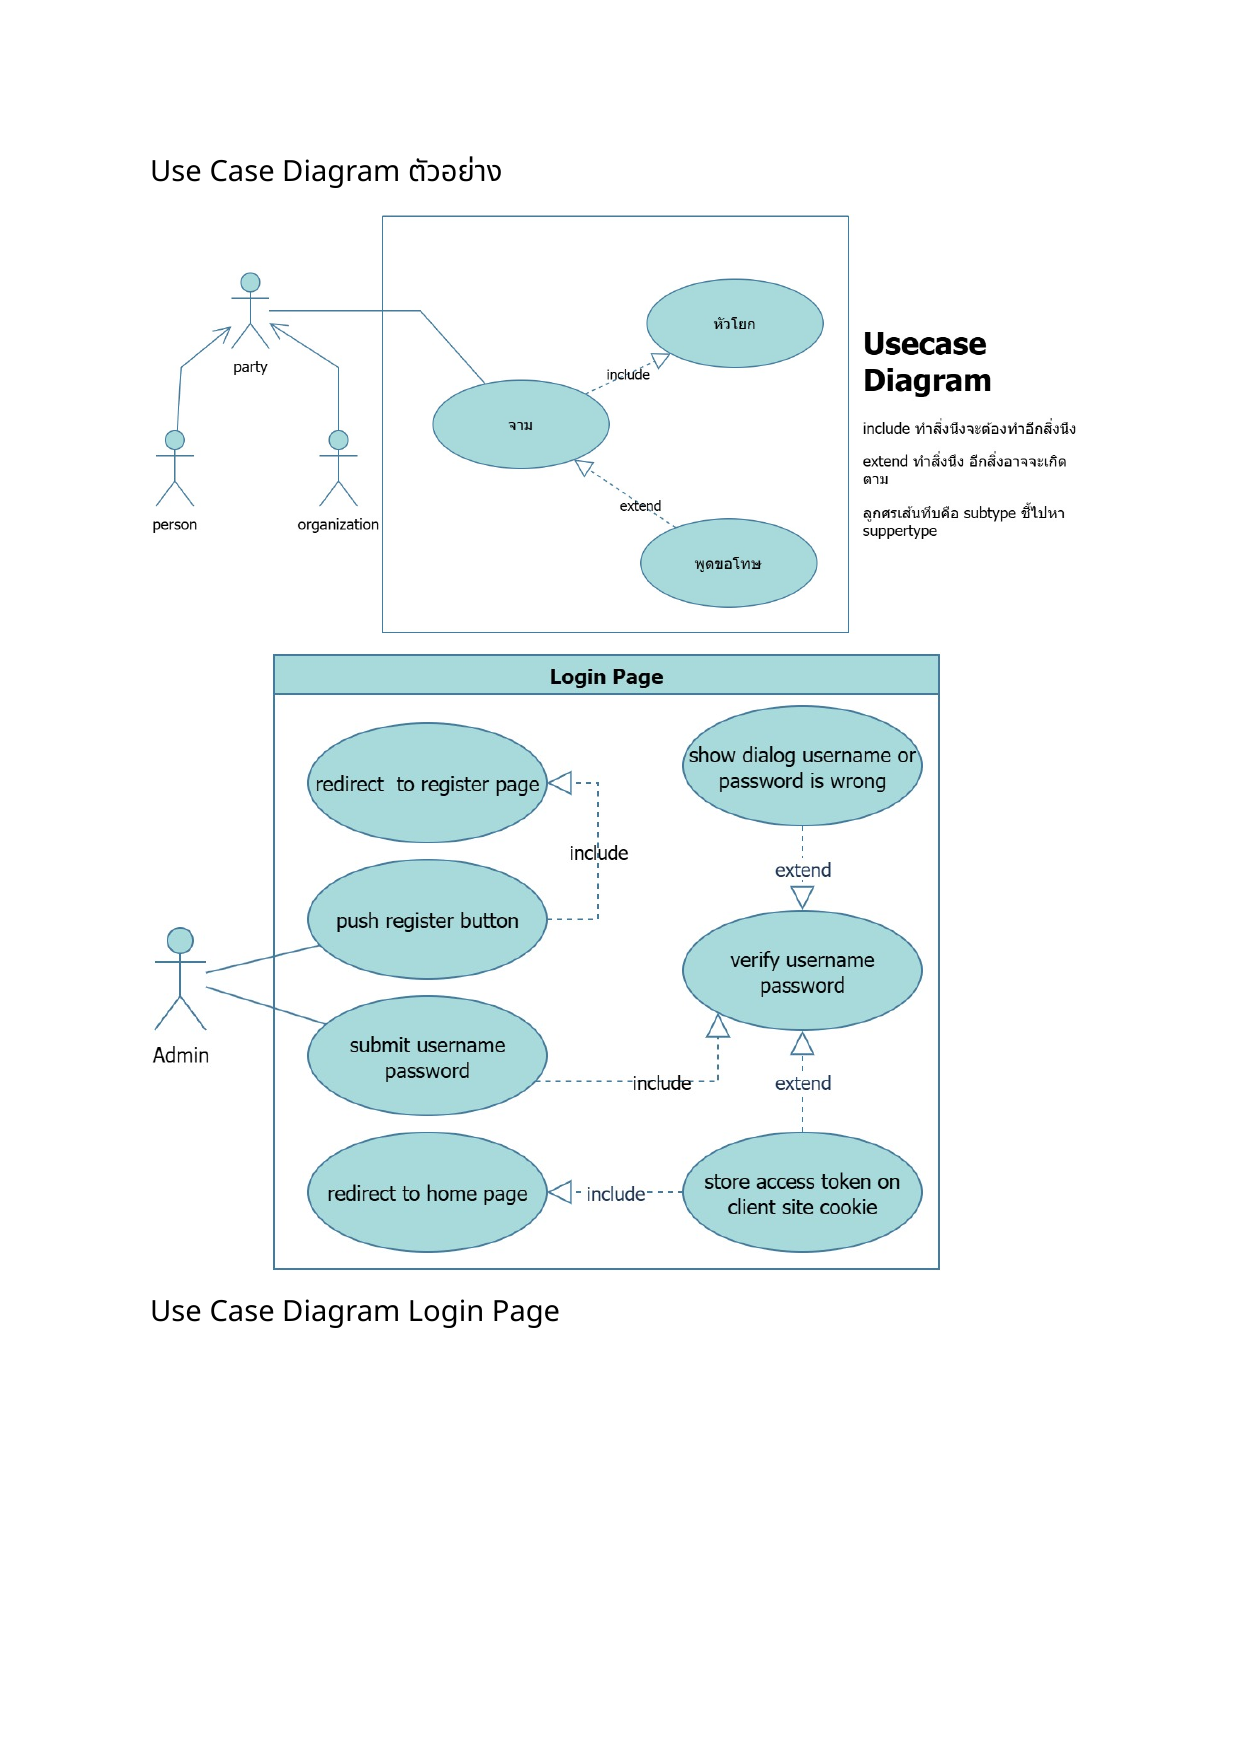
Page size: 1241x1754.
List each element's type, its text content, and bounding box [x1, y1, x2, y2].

picture [150, 652, 941, 1271]
text Use Case Diagram Login Page [150, 1290, 1090, 1329]
text Use Case Diagram ตัวอย่าง [150, 150, 1090, 194]
picture [150, 214, 1088, 634]
